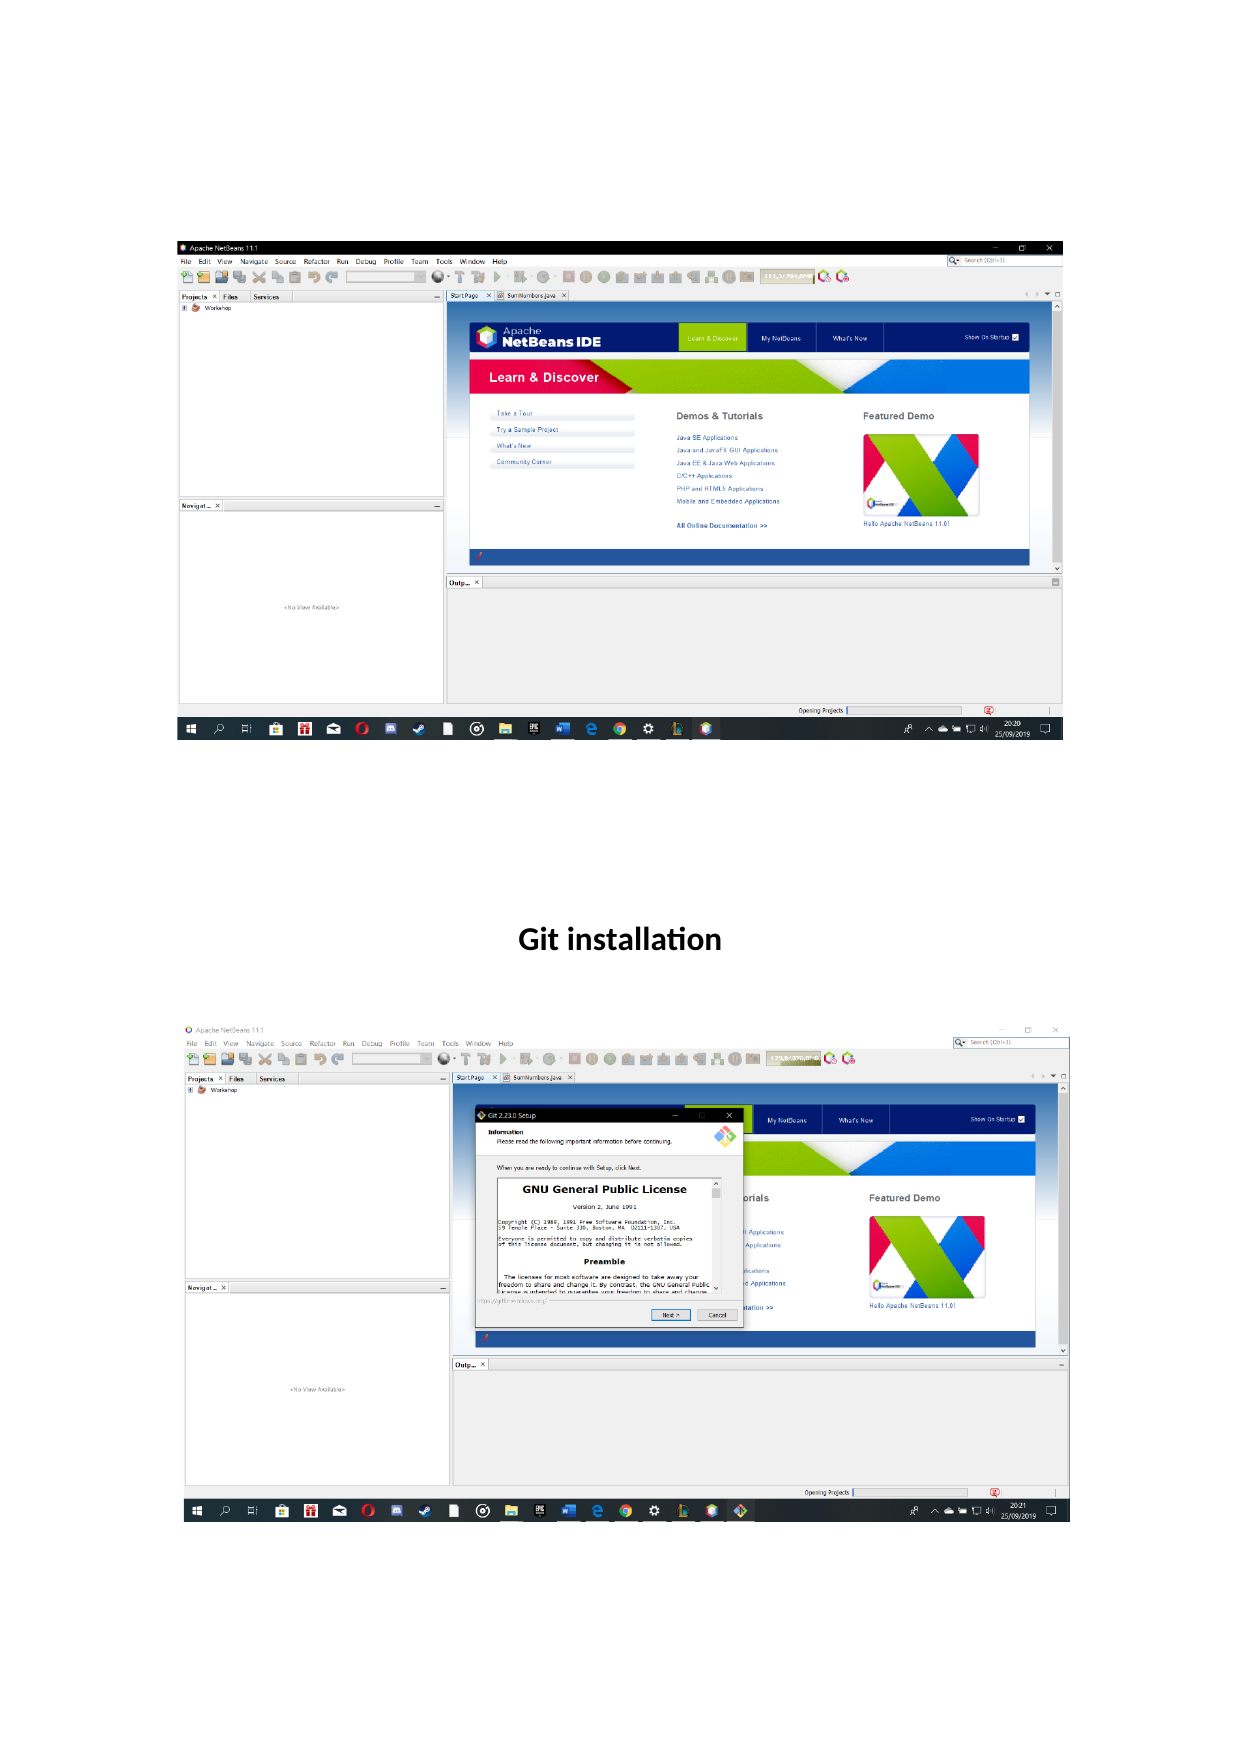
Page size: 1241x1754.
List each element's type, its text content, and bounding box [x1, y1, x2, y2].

picture [177, 241, 1063, 740]
text Git installation [177, 918, 1063, 959]
picture [183, 1023, 1070, 1522]
